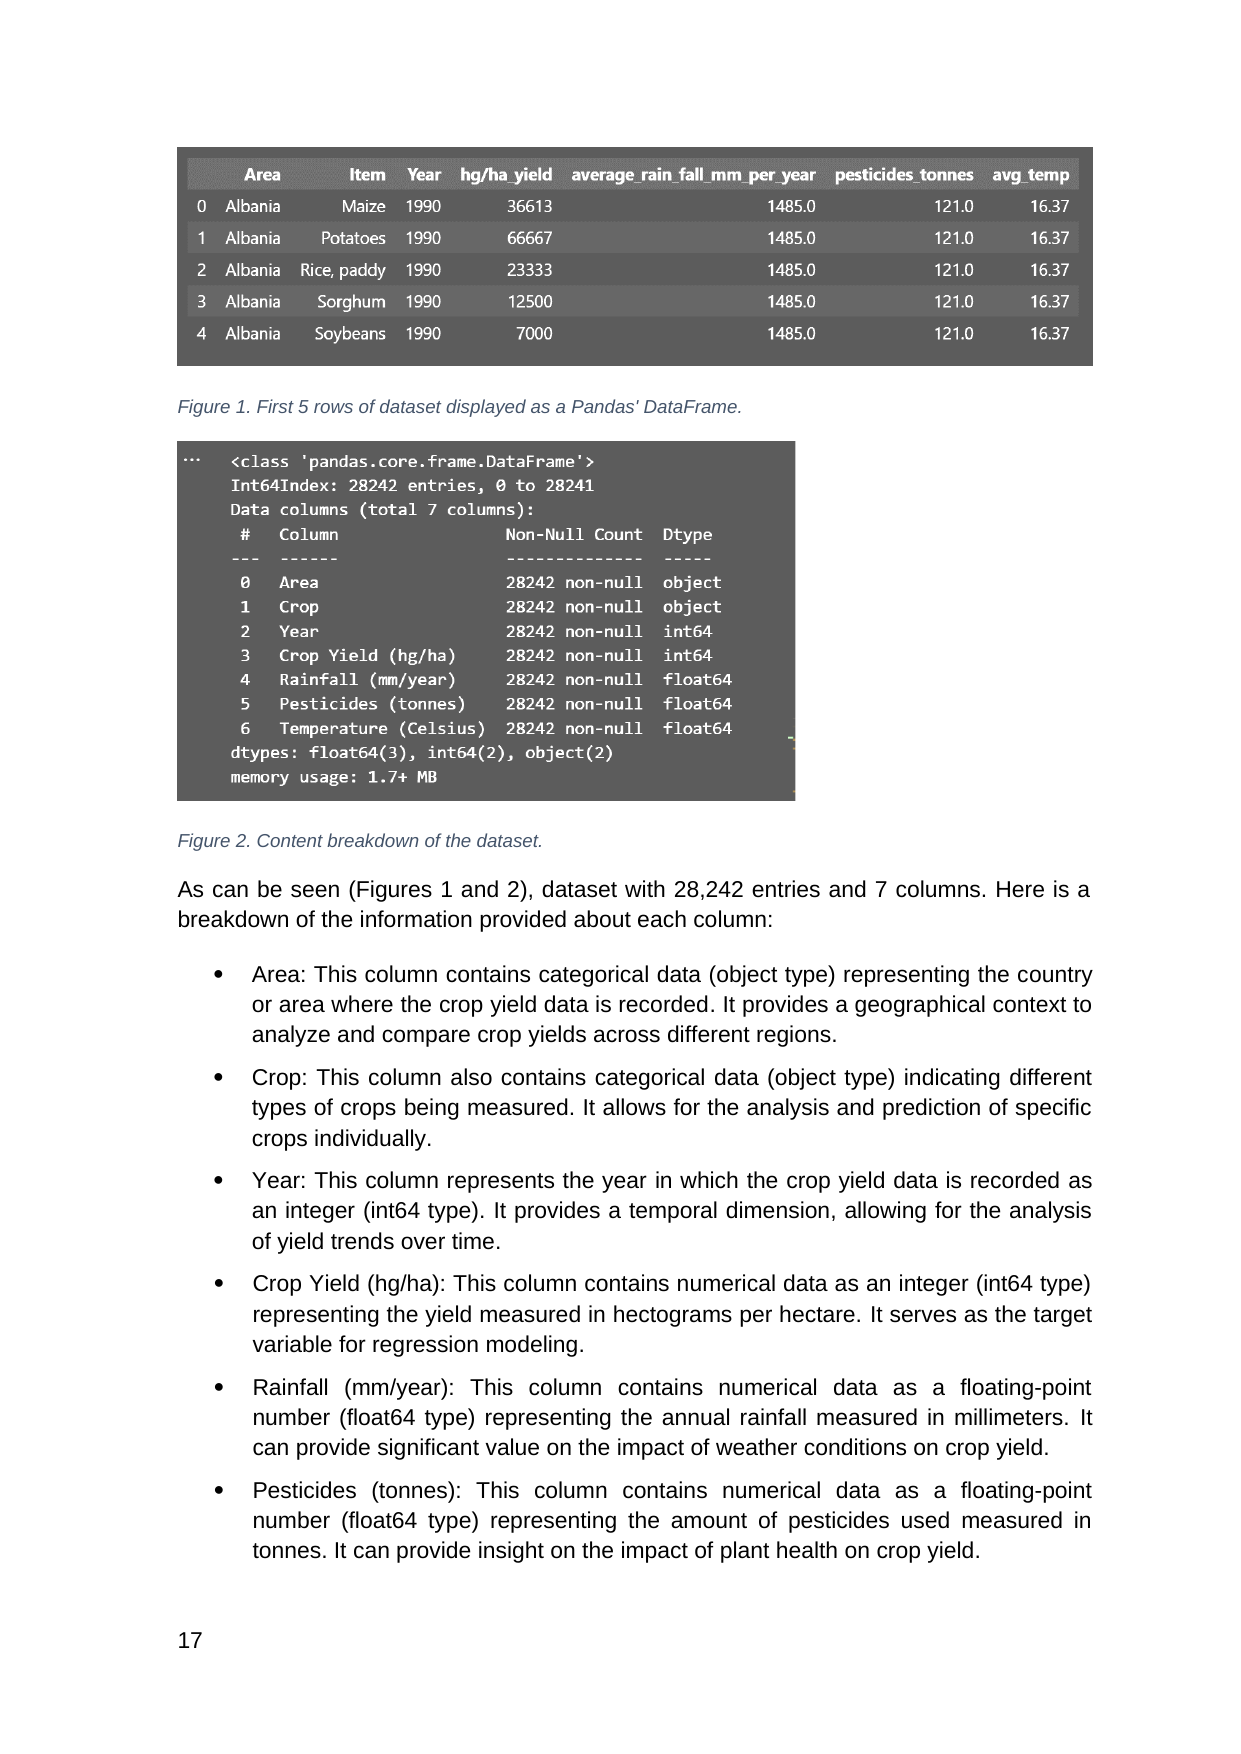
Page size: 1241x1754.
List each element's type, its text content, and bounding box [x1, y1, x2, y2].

text As can be seen (Figures 1 and 2), dataset with 28,242 entries and 7 columns. Here is a breakdown of the information provided about each column: [177, 876, 1092, 932]
list Area: This column contains categorical data (object type) representing the country or area where the crop yield data is recorded. It provides a geographical context to analyze and compare crop yields across different regions. [214, 961, 1092, 1048]
list Crop Yield (hg/ha): This column contains numerical data as an integer (int64 type) representing the yield measured in hectograms per hectare. It serves as the target variable for regression modeling. [215, 1270, 1092, 1357]
list Rainfall (mm/year): This column contains numerical data as a floating-point number (float64 type) representing the annual rainfall measured in millimeters. It can provide significant value on the impact of weather conditions on crop yield. [215, 1373, 1092, 1460]
picture [177, 441, 796, 801]
list Year: This column represents the year in which the crop yield data is recorded as an integer (int64 type). It provides a temporal dimension, allowing for the analysis of yield trends over time. [214, 1167, 1092, 1254]
list Pesticides (tonnes): This column contains numerical data as a floating-point number (float64 type) representing the amount of pesticides used measured in tonnes. It can provide insight on the impact of plant health on crop yield. [215, 1477, 1092, 1563]
list Crop: This column also contains categorical data (object type) indicating different types of crops being measured. It allows for the analysis and prediction of specific crops individually. [214, 1064, 1092, 1151]
picture [177, 147, 1093, 366]
